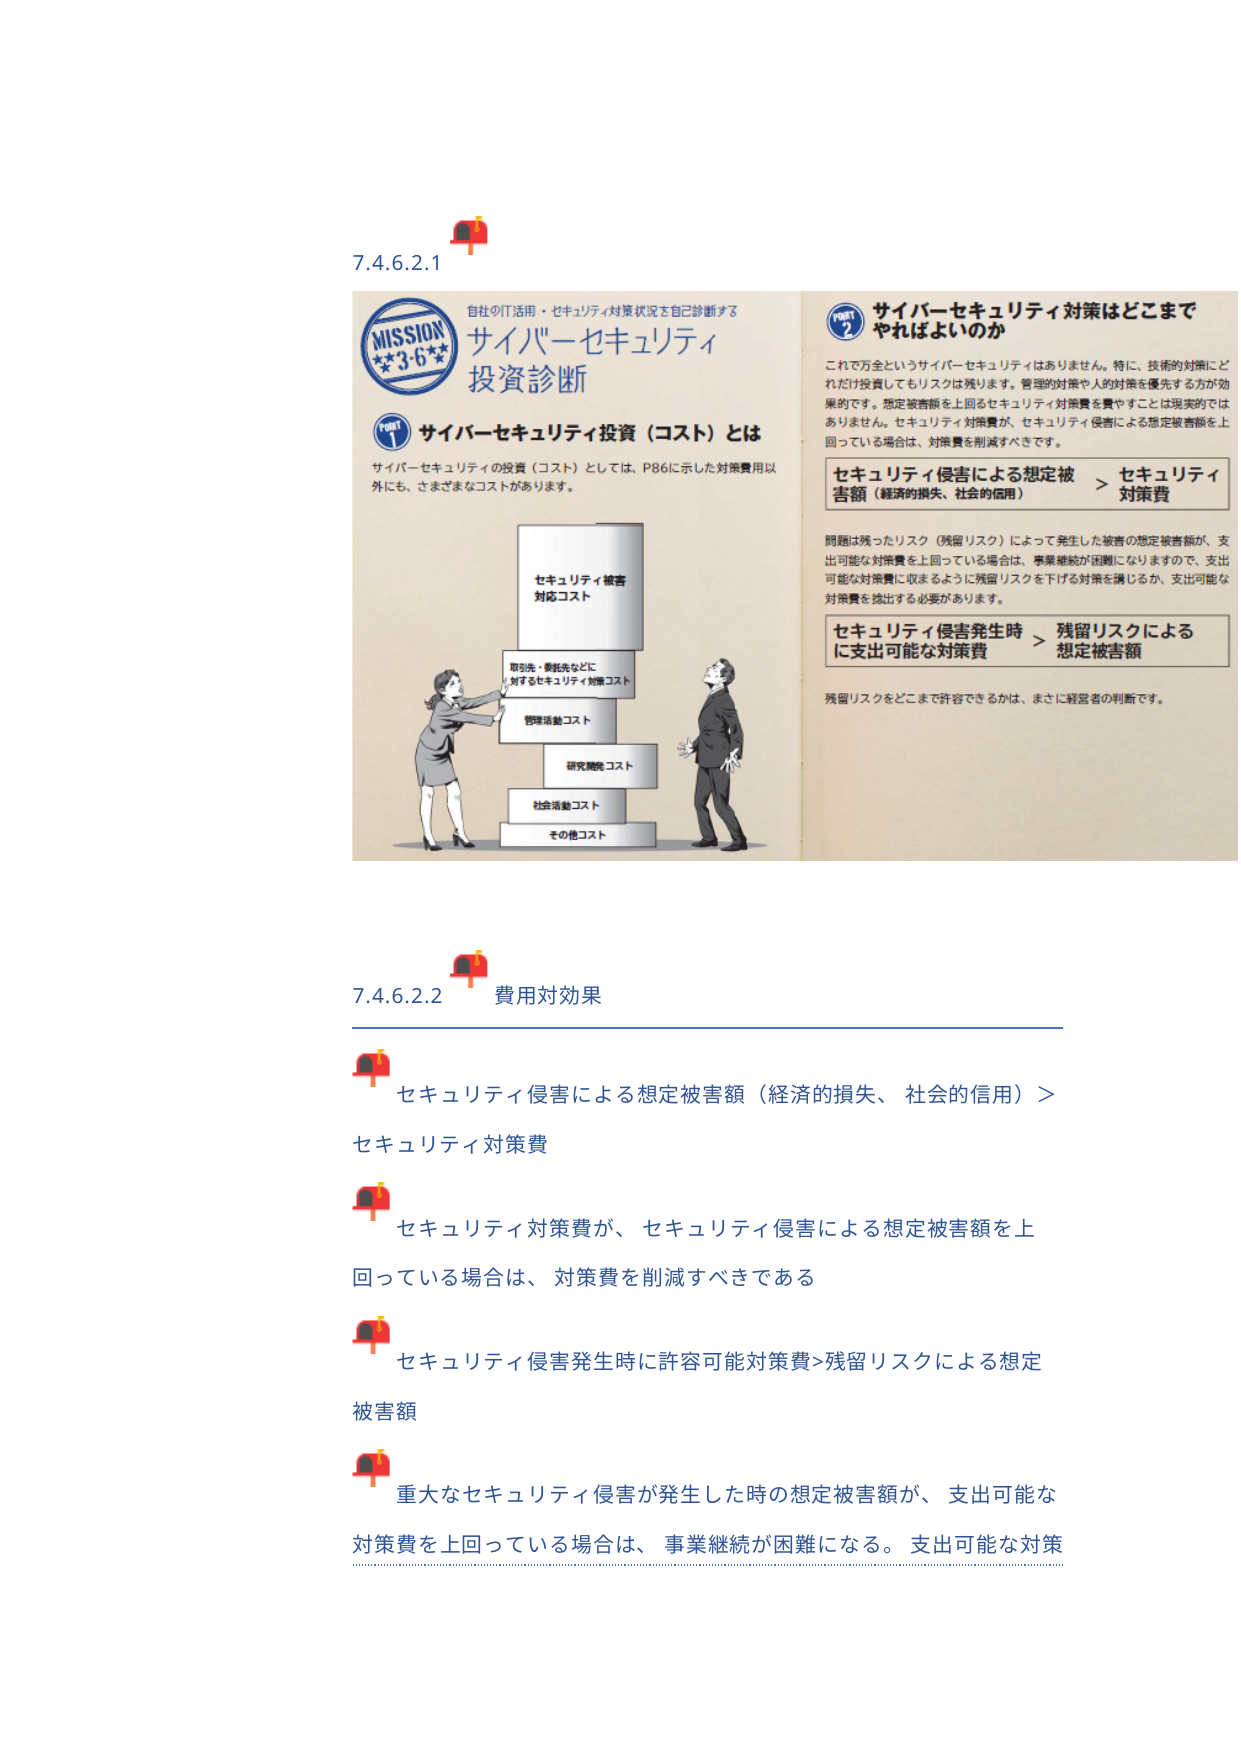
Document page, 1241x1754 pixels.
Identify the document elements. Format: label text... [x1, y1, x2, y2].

picture [450, 216, 488, 255]
text セキュリティ侵害発生時に許容可能対策費>残留リスクによる想定被害額 [352, 1316, 1063, 1429]
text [352, 1449, 1063, 1566]
text セキュリティ対策費が、 セキュリティ侵害による想定被害額を上回っている場合は、 対策費を削減すべきである [352, 1183, 1063, 1295]
picture [352, 1316, 390, 1354]
picture [450, 950, 488, 988]
text セキュリティ侵害による想定被害額（経済的損失、 社会的信用）＞セキュリティ対策費 [352, 1049, 1063, 1162]
picture [352, 1449, 390, 1487]
text 費用対効果 [352, 950, 1063, 1027]
picture [352, 291, 1238, 861]
picture [352, 1049, 390, 1087]
picture [352, 1182, 390, 1221]
